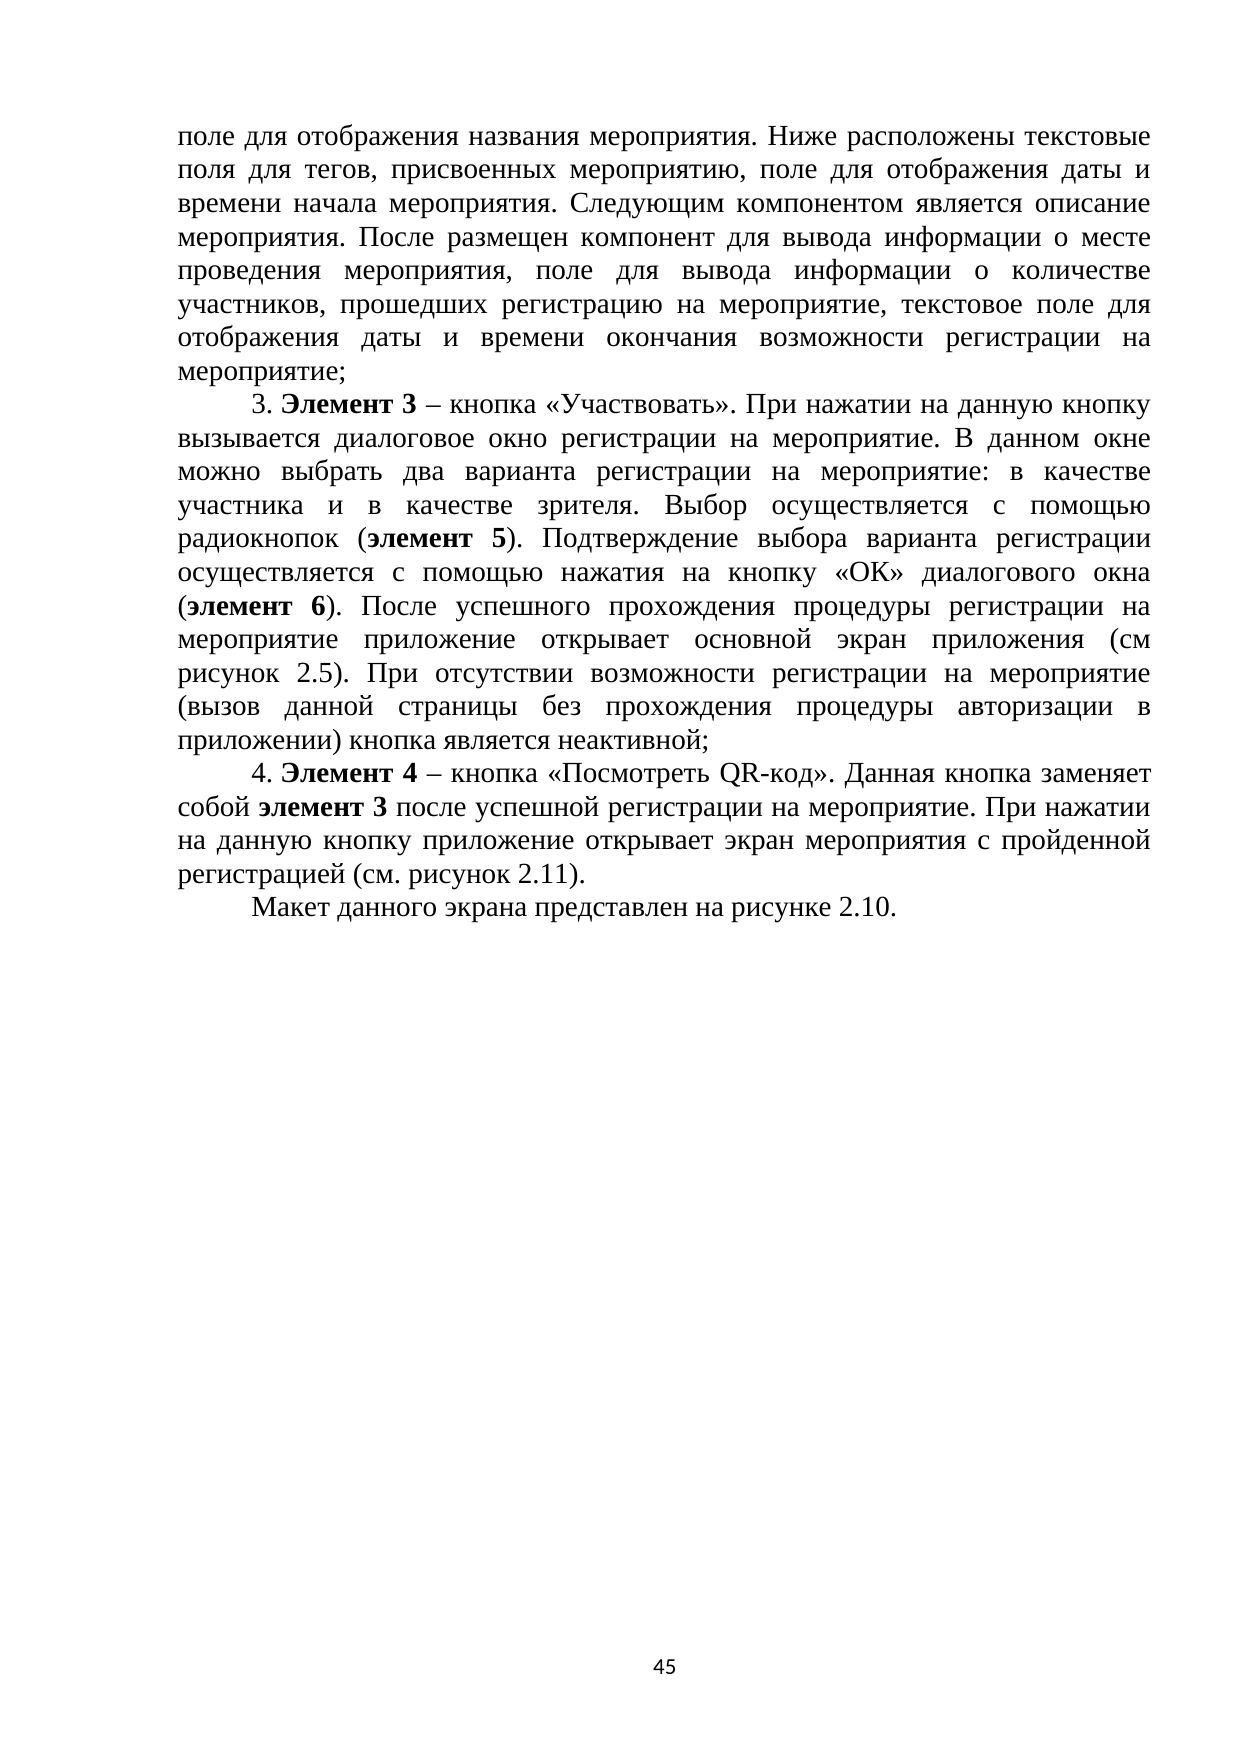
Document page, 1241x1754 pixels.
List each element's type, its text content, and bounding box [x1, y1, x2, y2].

list Элемент 4 – кнопка «Посмотреть QR-код». Данная кнопка заменяет собой элемент 3 после успешной регистрации на мероприятие. При нажатии на данную кнопку приложение открывает экран мероприятия с пройденной регистрацией (см. рисунок 2.11). [177, 755, 1152, 889]
list Элемент 3 – кнопка «Участвовать». При нажатии на данную кнопку вызывается диалоговое окно регистрации на мероприятие. В данном окне можно выбрать два варианта регистрации на мероприятие: в качестве участника и в качестве зрителя. Выбор осуществляется с помощью радиокнопок (элемент 5). Подтверждение выбора варианта регистрации осуществляется с помощью нажатия на кнопку «ОК» диалогового окна (элемент 6). После успешного прохождения процедуры регистрации на мероприятие приложение открывает основной экран приложения (см рисунок 2.5). При отсутствии возможности регистрации на мероприятие (вызов данной страницы без прохождения процедуры авторизации в приложении) кнопка является неактивной; [177, 386, 1152, 755]
text Макет данного экрана представлен на рисунке 2.10. [177, 889, 1152, 923]
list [177, 118, 1152, 386]
